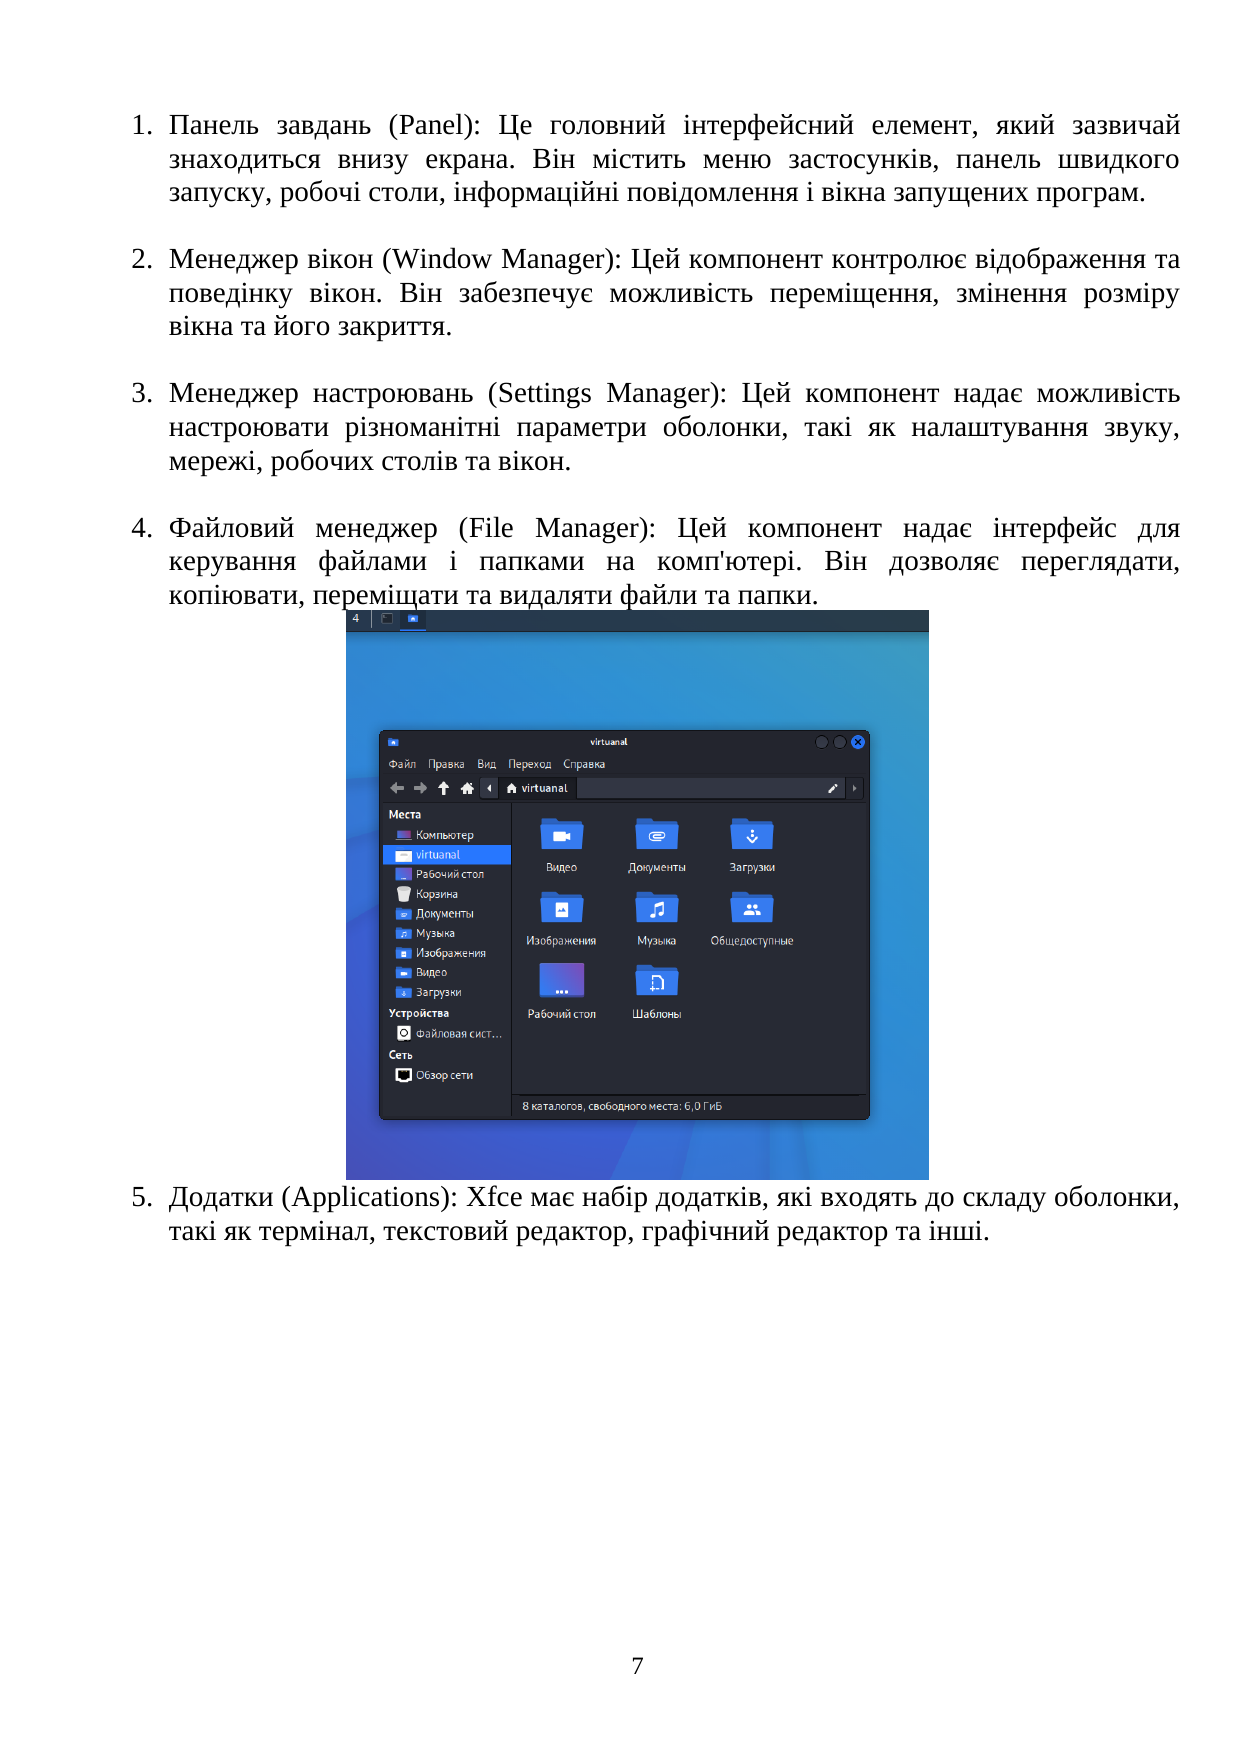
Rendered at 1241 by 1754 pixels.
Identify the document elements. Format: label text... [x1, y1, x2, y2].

list Додатки (Applications): Xfce має набір додатків, які входять до складу оболонки, такі як термінал, текстовий редактор, графічний редактор та інші. [131, 1179, 1181, 1246]
list Менеджер вікон (Window Manager): Цей компонент контролює відображення та поведінку вікон. Він забезпечує можливість переміщення, змінення розміру вікна та його закриття. [131, 241, 1181, 342]
list Панель завдань (Panel): Це головний інтерфейсний елемент, який зазвичай знаходиться внизу екрана. Він містить меню застосунків, панель швидкого запуску, робочі столи, інформаційні повідомлення і вікна запущених програм. [131, 107, 1181, 208]
list Файловий менеджер (File Manager): Цей компонент надає інтерфейс для керування файлами і папками на комп'ютері. Він дозволяє переглядати, копіювати, переміщати та видаляти файли та папки. [131, 510, 1181, 610]
list Менеджер настроювань (Settings Manager): Цей компонент надає можливість настроювати різноманітні параметри оболонки, такі як налаштування звуку, мережі, робочих столів та вікон. [131, 376, 1181, 476]
picture [346, 610, 929, 1180]
